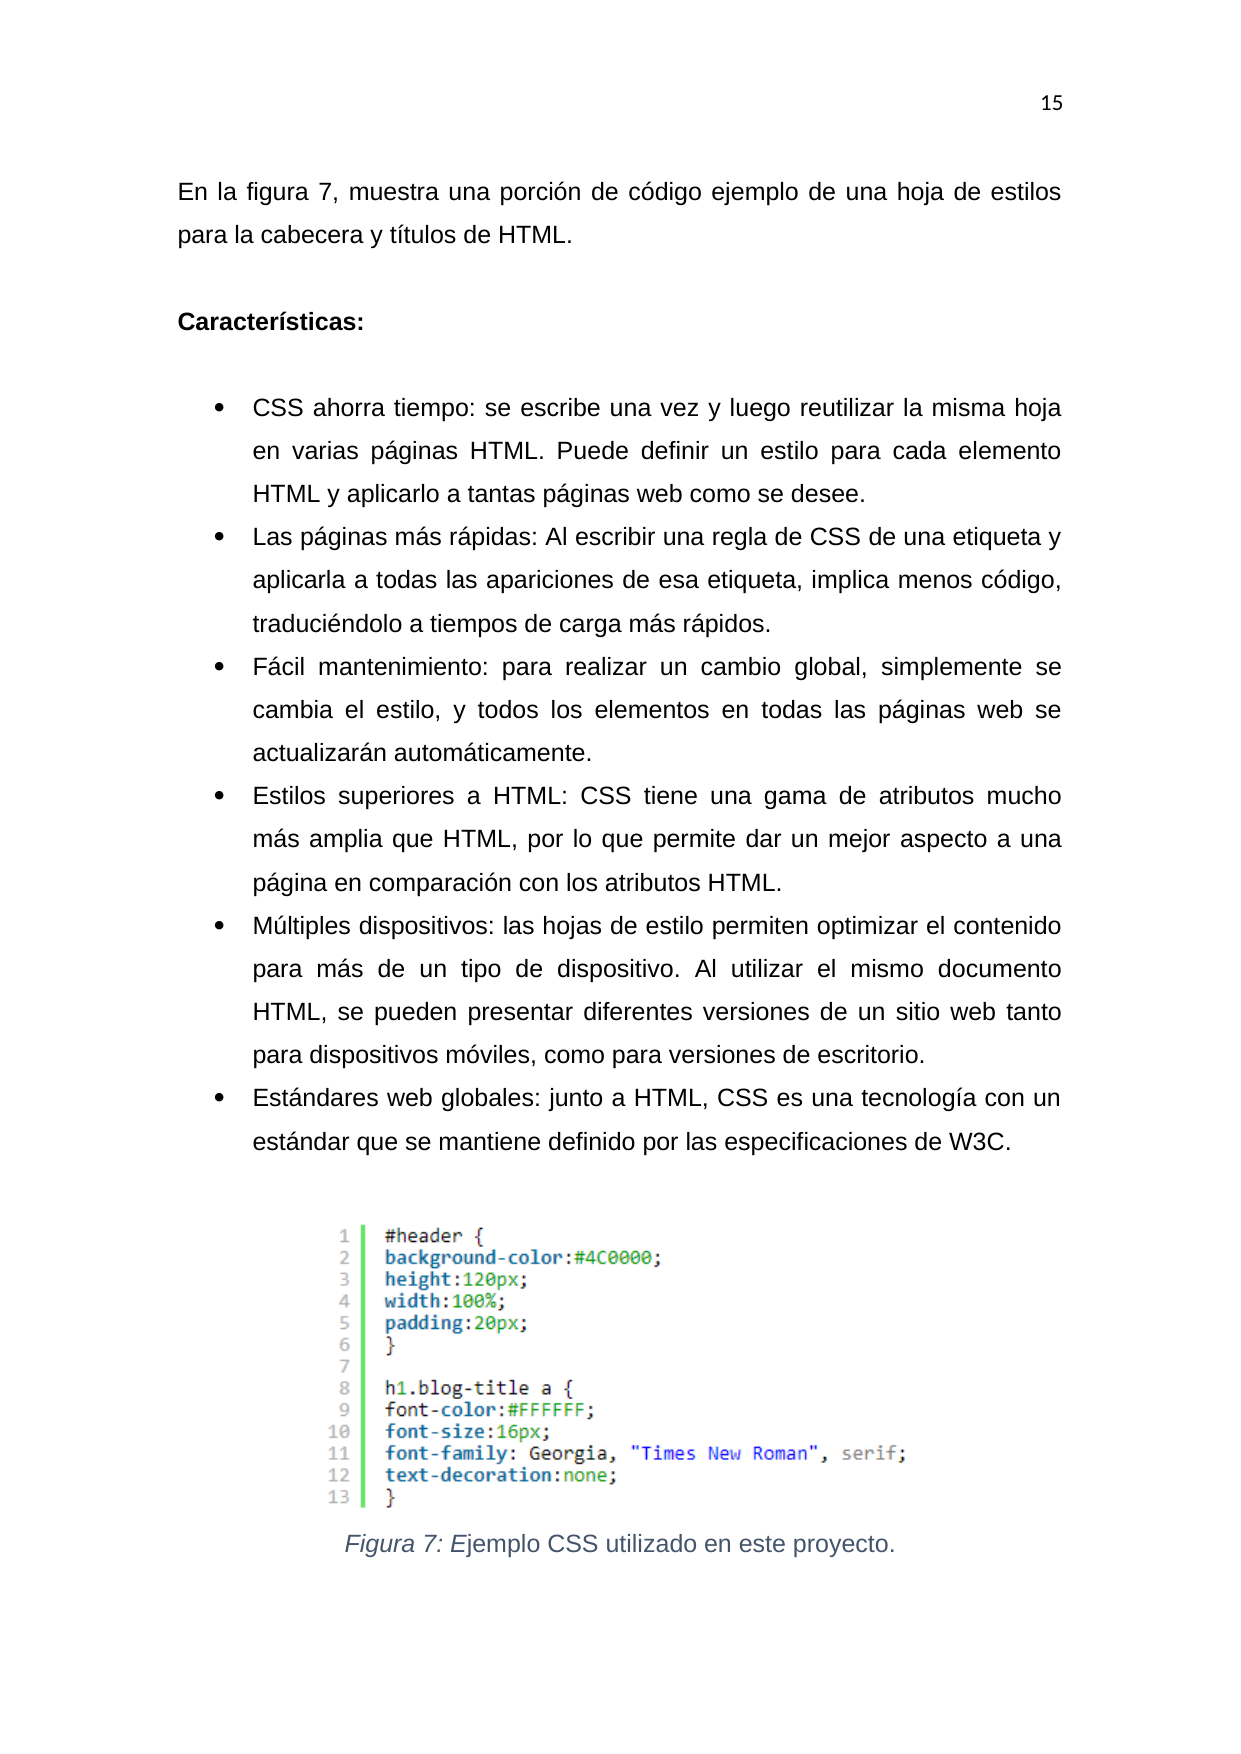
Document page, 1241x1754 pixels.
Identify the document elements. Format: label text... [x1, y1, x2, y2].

picture [322, 1212, 918, 1515]
text Figura 7: Ejemplo CSS utilizado en este proyecto. [177, 1529, 1063, 1558]
subtitle Características: [177, 307, 1063, 335]
subtitle Fácil mantenimiento: para realizar un cambio global, simplemente se cambia el estilo, y todos los elementos en todas las páginas web se actualizarán automáticamente. [215, 652, 1063, 767]
subtitle Estándares web globales: junto a HTML, CSS es una tecnología con un estándar que se mantiene definido por las especificaciones de W3C. [215, 1083, 1063, 1155]
subtitle CSS ahorra tiempo: se escribe una vez y luego reutilizar la misma hoja en varias páginas HTML. Puede definir un estilo para cada elemento HTML y aplicarlo a tantas páginas web como se desee. [215, 393, 1063, 508]
subtitle Múltiples dispositivos: las hojas de estilo permiten optimizar el contenido para más de un tipo de dispositivo. Al utilizar el mismo documento HTML, se pueden presentar diferentes versiones de un sitio web tanto para dispositivos móviles, como para versiones de escritorio. [215, 911, 1063, 1069]
subtitle En la figura 7, muestra una porción de código ejemplo de una hoja de estilos para la cabecera y títulos de HTML. [177, 177, 1063, 249]
subtitle Estilos superiores a HTML: CSS tiene una gama de atributos mucho más amplia que HTML, por lo que permite dar un mejor aspecto a una página en comparación con los atributos HTML. [215, 781, 1063, 896]
subtitle Las páginas más rápidas: Al escribir una regla de CSS de una etiqueta y aplicarla a todas las apariciones de esa etiqueta, implica menos código, traduciéndolo a tiempos de carga más rápidos. [215, 522, 1063, 637]
